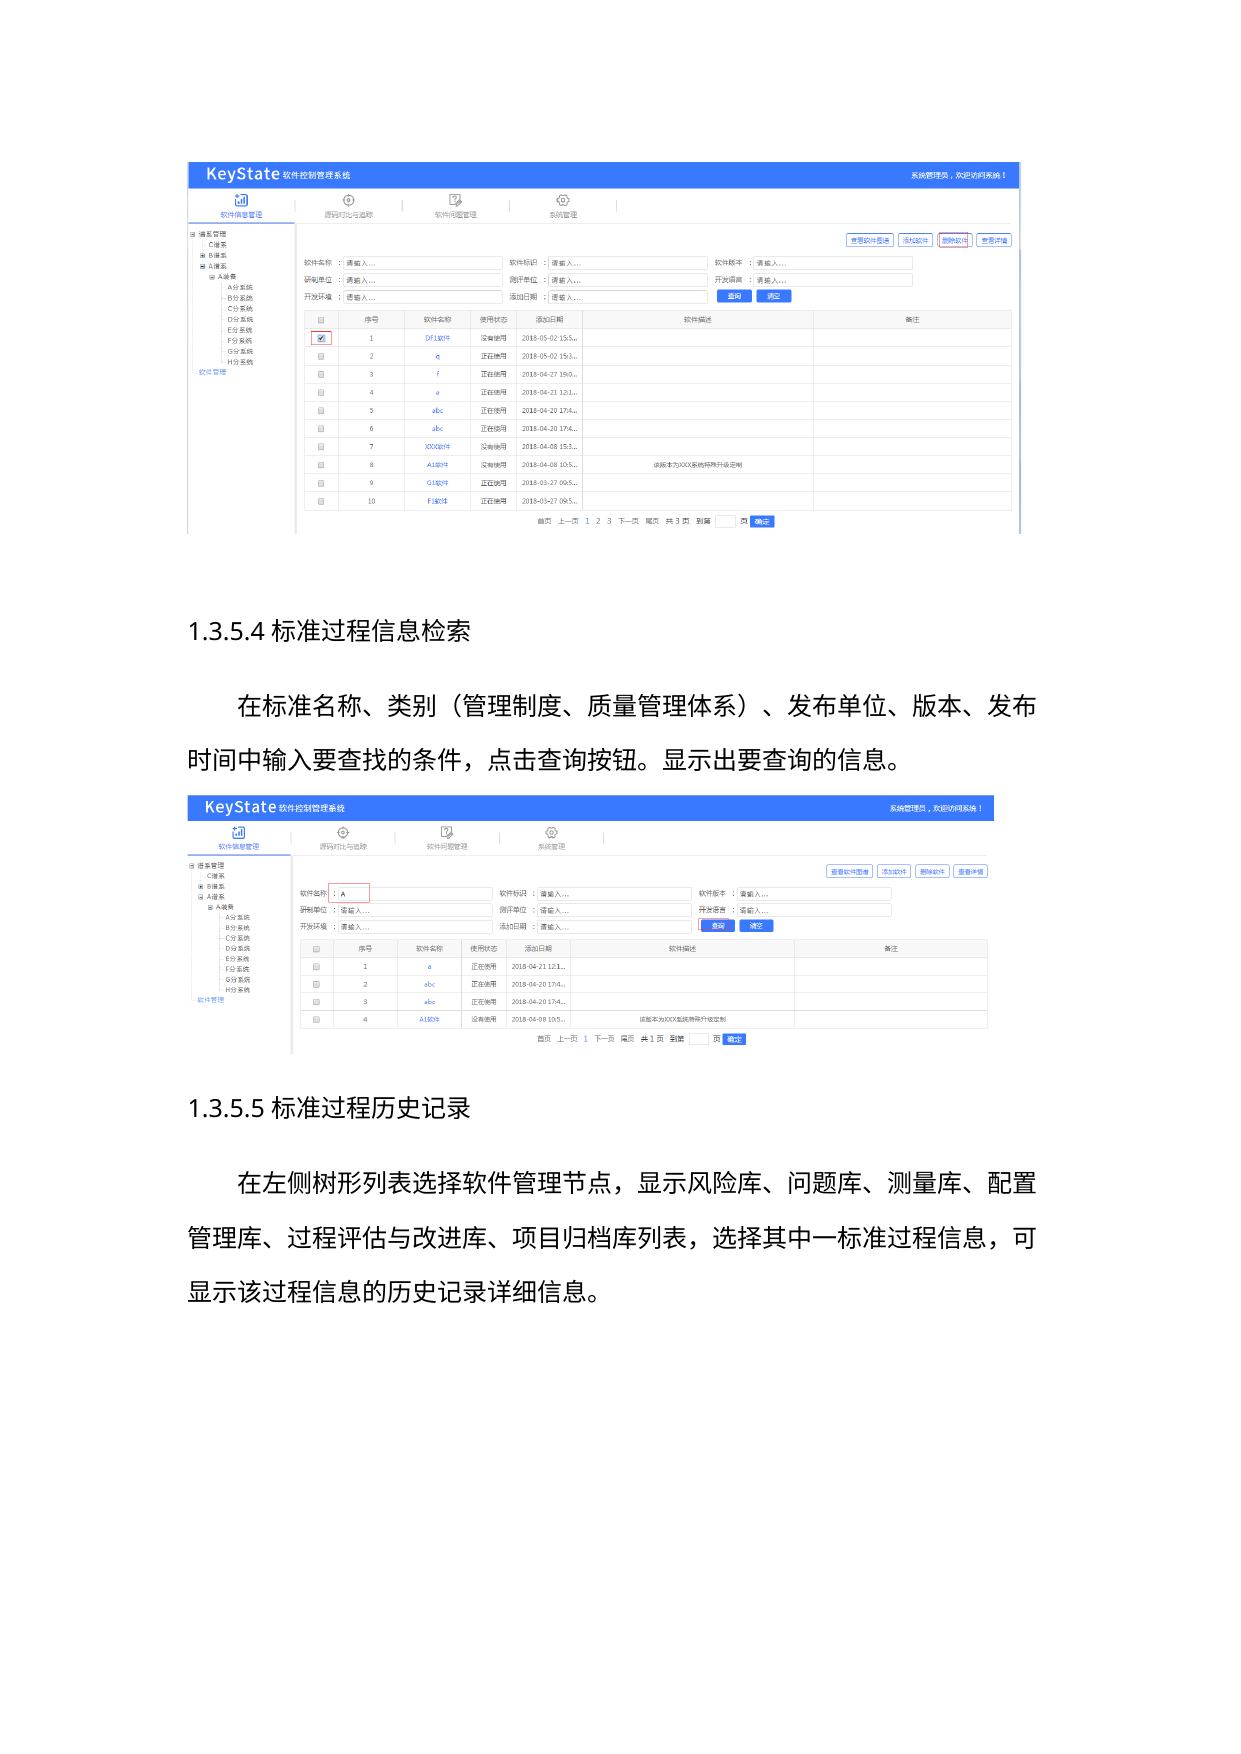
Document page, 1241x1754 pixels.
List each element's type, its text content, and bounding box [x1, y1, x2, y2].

subtitle 标准过程历史记录 [187, 1074, 1053, 1139]
text 在左侧树形列表选择软件管理节点，显示风险库、问题库、测量库、配置管理库、过程评估与改进库、项目归档库列表，选择其中一标准过程信息，可显示该过程信息的历史记录详细信息。 [187, 1164, 1053, 1309]
picture [187, 162, 1022, 534]
picture [187, 795, 994, 1054]
subtitle 标准过程信息检索 [187, 597, 1053, 662]
text 在标准名称、类别（管理制度、质量管理体系）、发布单位、版本、发布时间中输入要查找的条件，点击查询按钮。显示出要查询的信息。 [187, 686, 1053, 777]
